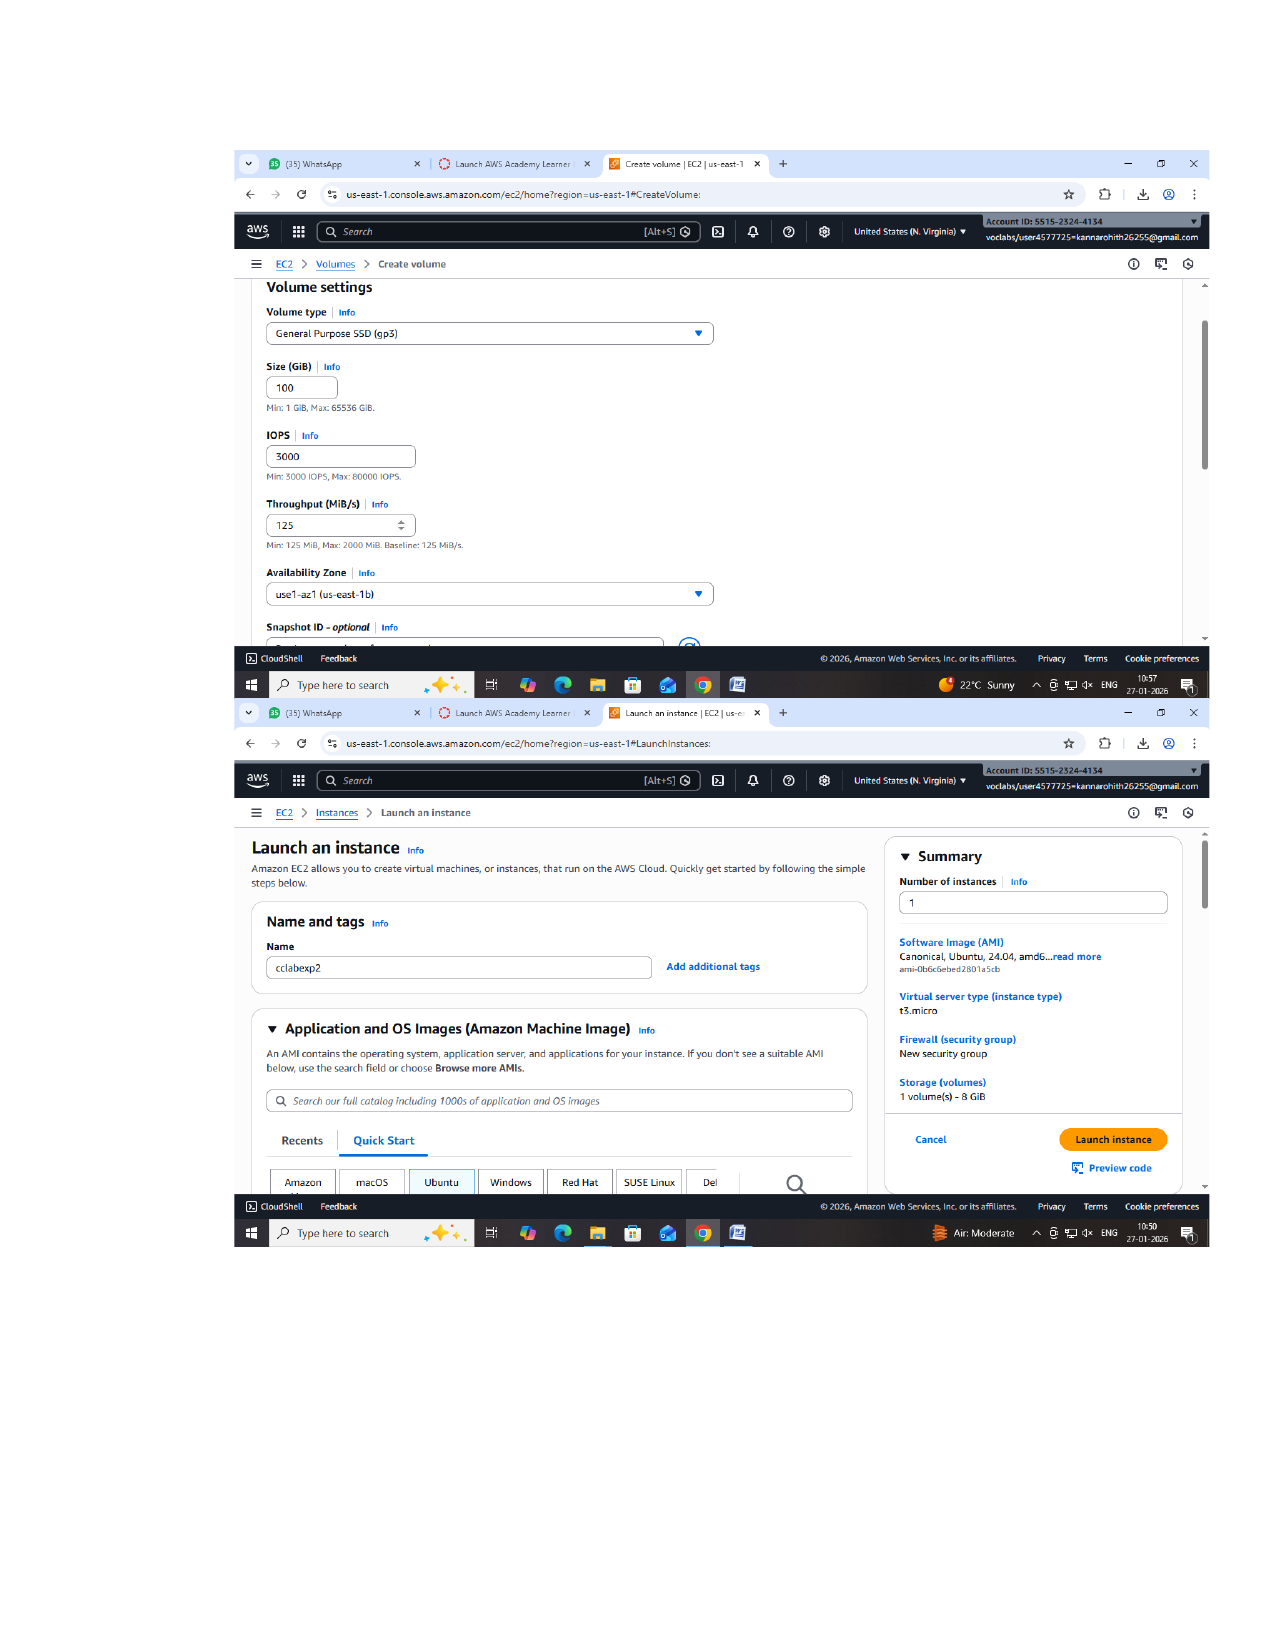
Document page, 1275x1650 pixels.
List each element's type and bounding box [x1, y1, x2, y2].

picture [234, 150, 1210, 1247]
